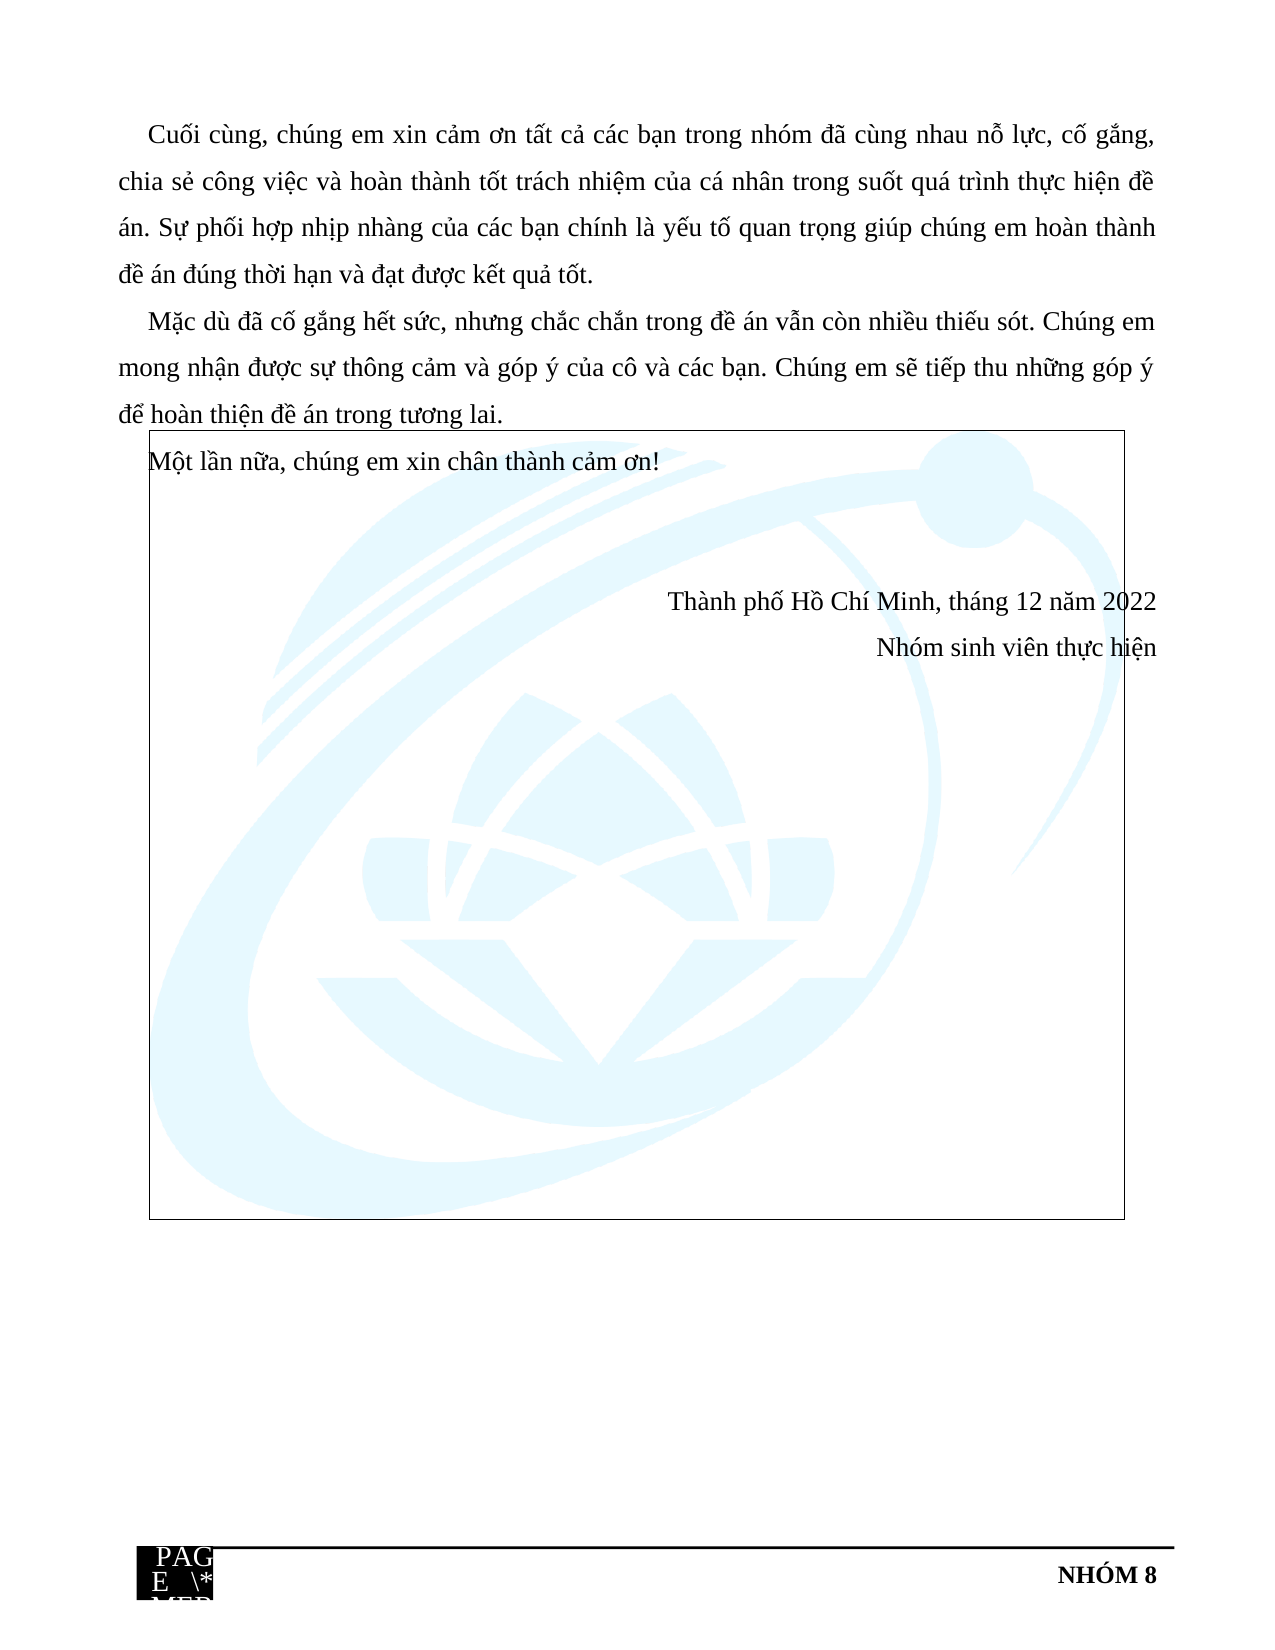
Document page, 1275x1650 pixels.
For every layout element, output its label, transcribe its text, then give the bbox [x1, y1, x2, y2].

text Cuối cùng, chúng em xin cảm ơn tất cả các bạn trong nhóm đã cùng nhau nỗ lực, cố gắng, chia sẻ công việc và hoàn thành tốt trách nhiệm của cá nhân trong suốt quá trình thực hiện đề án. Sự phối hợp nhịp nhàng của các bạn chính là yếu tố quan trọng giúp chúng em hoàn thành đề án đúng thời hạn và đạt được kết quả tốt. [118, 118, 1157, 289]
text Một lần nữa, chúng em xin chân thành cảm ơn! [118, 445, 1157, 476]
text Nhóm sinh viên thực hiện [118, 631, 1157, 663]
text Thành phố Hồ Chí Minh, tháng 12 năm 2022 [118, 585, 1157, 616]
text Mặc dù đã cố gắng hết sức, nhưng chắc chắn trong đề án vẫn còn nhiều thiếu sót. Chúng em mong nhận được sự thông cảm và góp ý của cô và các bạn. Chúng em sẽ tiếp thu những góp ý để hoàn thiện đề án trong tương lai. [118, 305, 1157, 429]
